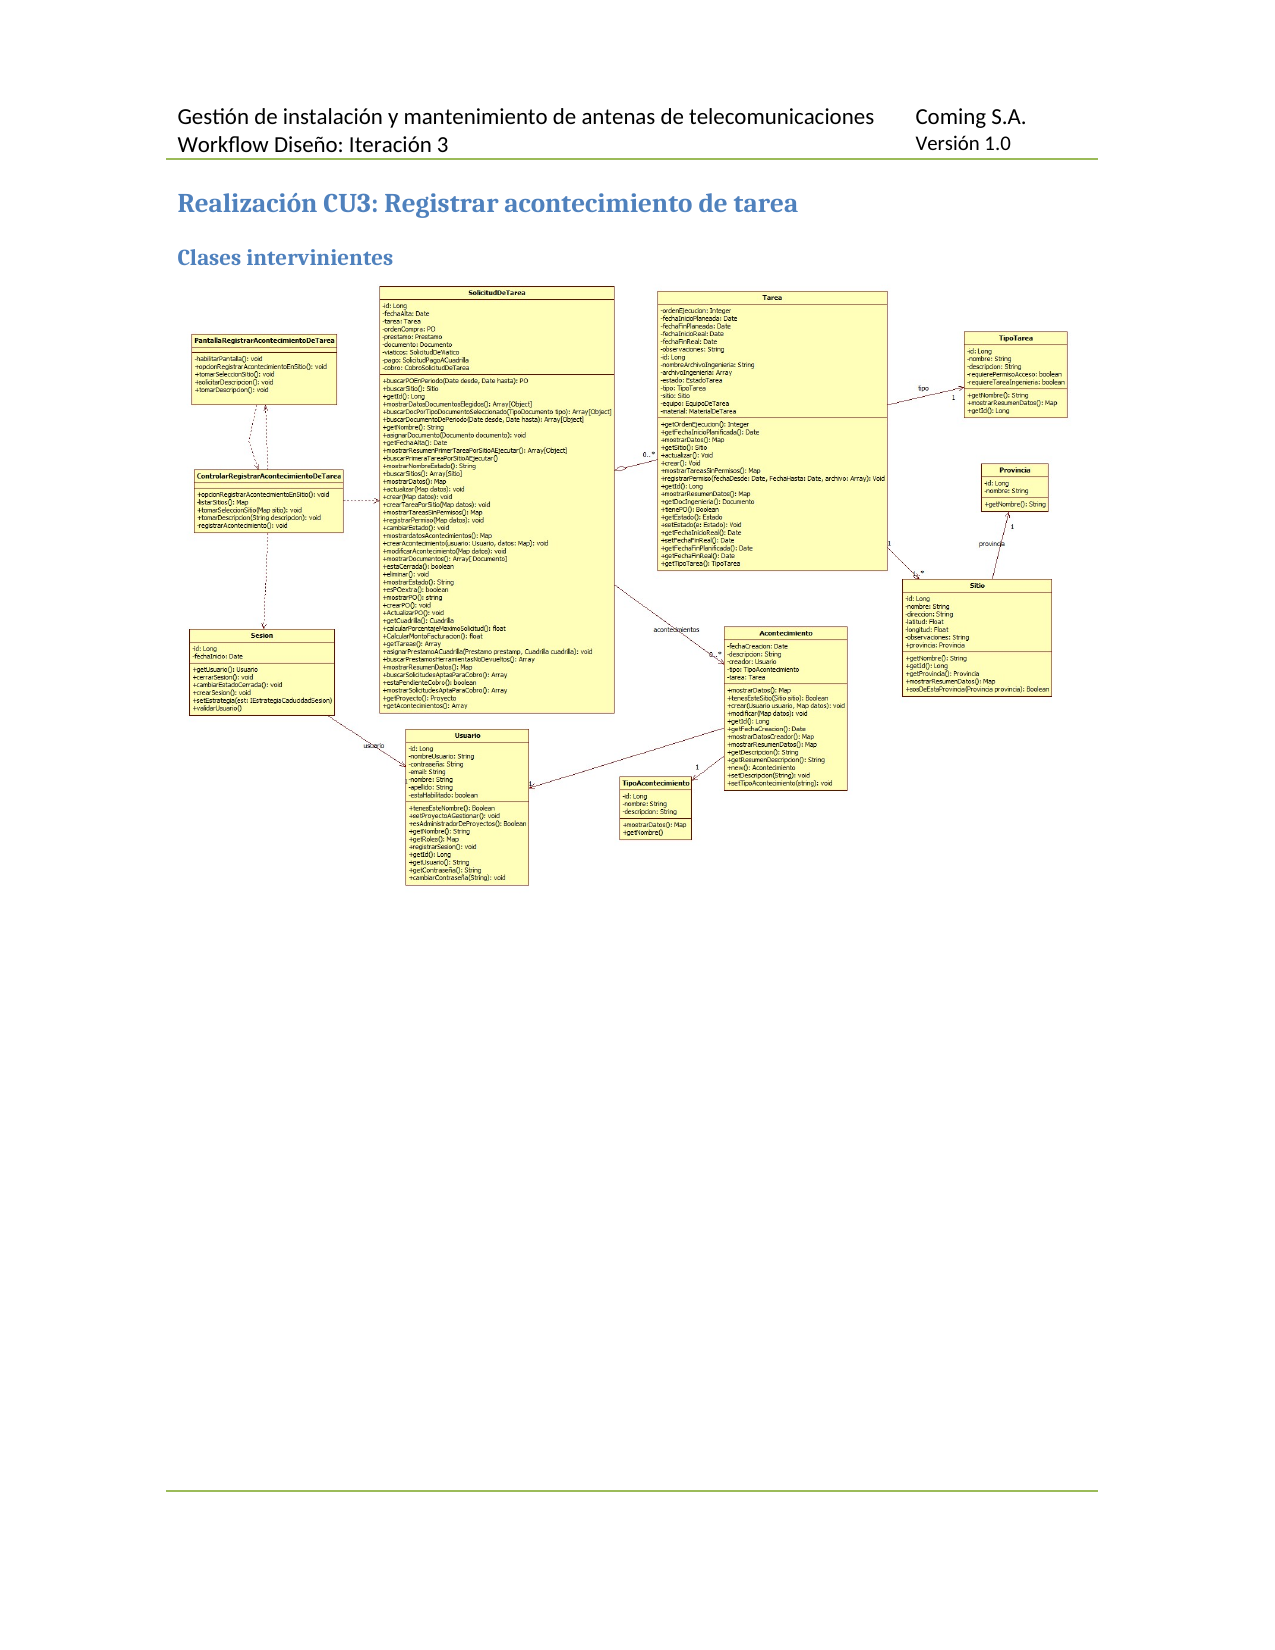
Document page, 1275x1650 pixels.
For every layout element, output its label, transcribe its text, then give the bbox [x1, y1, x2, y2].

subtitle Clases intervinientes [177, 244, 1098, 271]
picture [177, 274, 1079, 897]
subtitle Realización CU3: Registrar acontecimiento de tarea [177, 188, 1098, 219]
